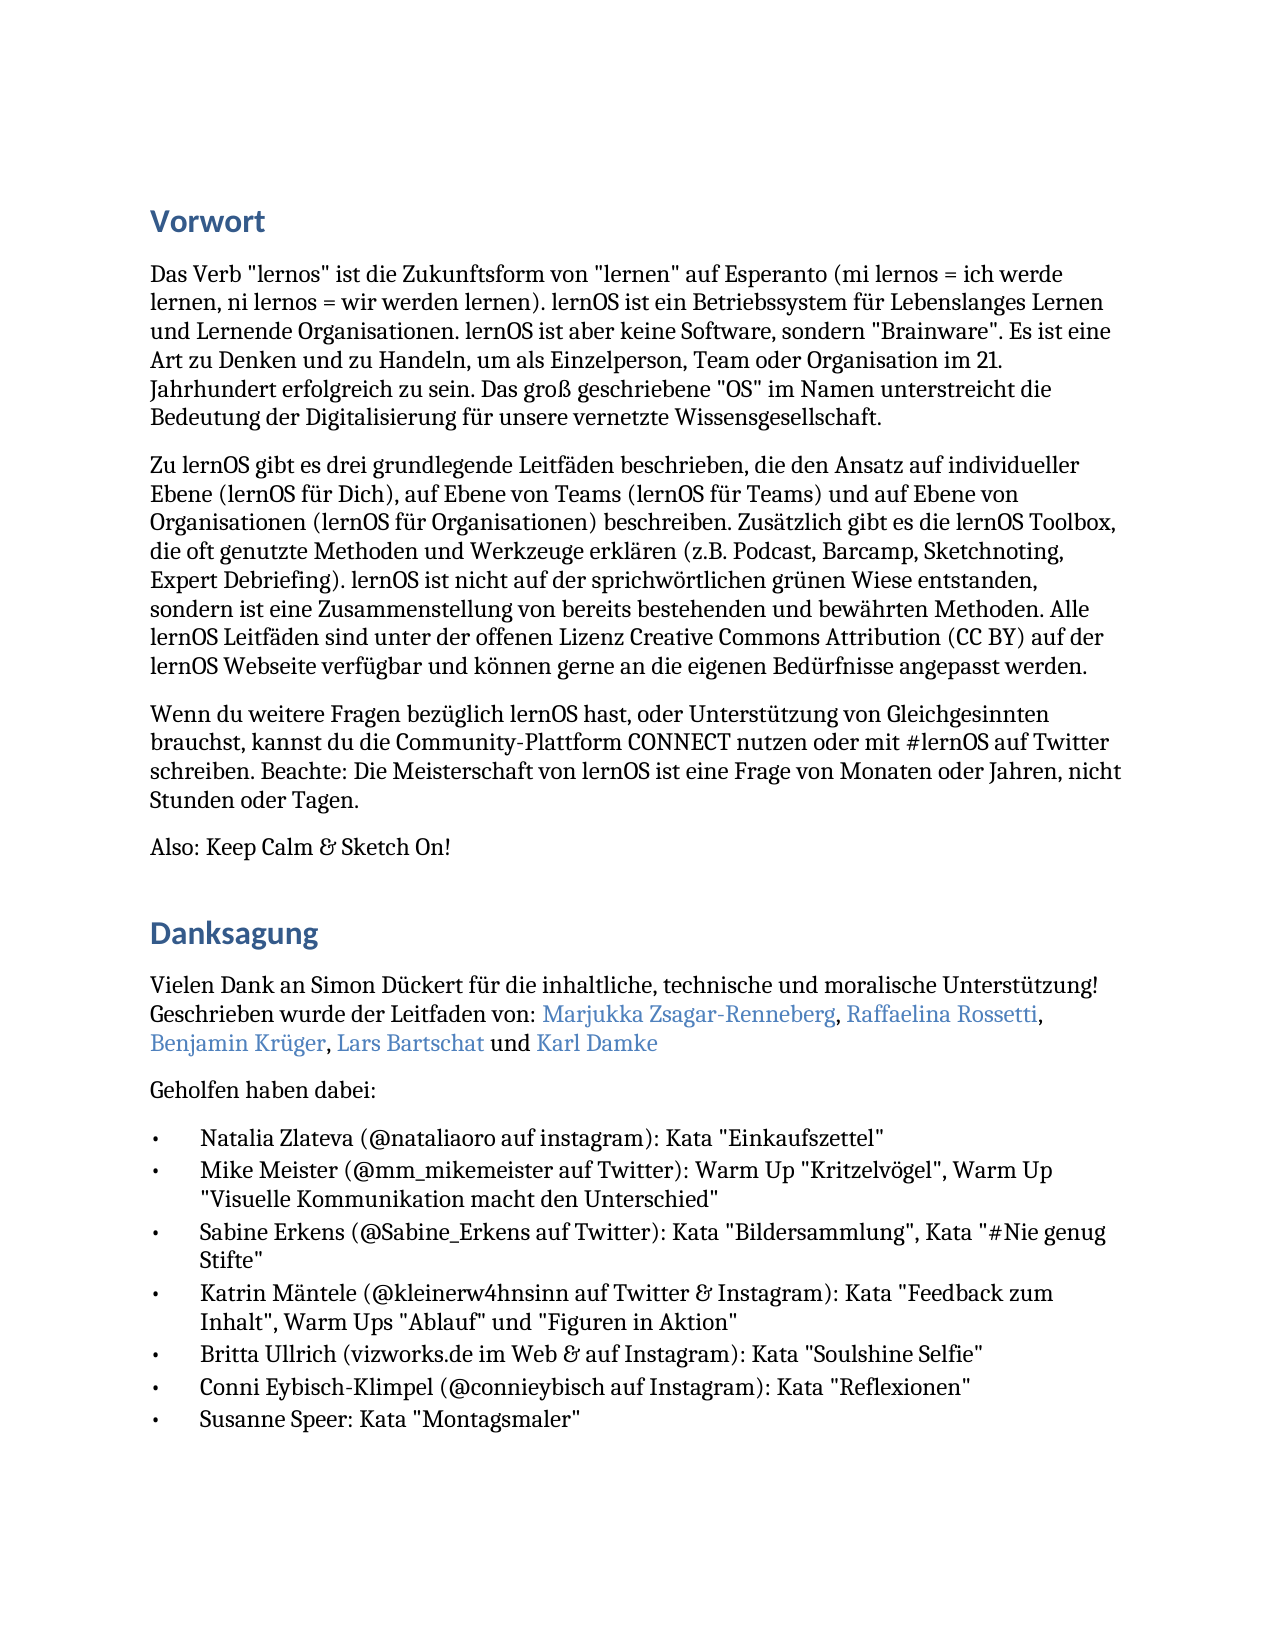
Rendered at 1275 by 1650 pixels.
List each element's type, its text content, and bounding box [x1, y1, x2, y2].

text Vielen Dank an Simon Dückert für die inhaltliche, technische und moralische Unterstützung! Geschrieben wurde der Leitfaden von: Marjukka Zsagar-Renneberg, Raffaelina Rossetti, Benjamin Krüger, Lars Bartschat und Karl Damke [150, 971, 1125, 1058]
list Mike Meister (@mm_mikemeister auf Twitter): Warm Up "Kritzelvögel", Warm Up "Visuelle Kommunikation macht den Unterschied" [150, 1156, 1125, 1214]
list Katrin Mäntele (@kleinerw4hnsinn auf Twitter & Instagram): Kata "Feedback zum Inhalt", Warm Ups "Ablauf" und "Figuren in Aktion" [150, 1279, 1125, 1336]
text Wenn du weitere Fragen bezüglich lernOS hast, oder Unterstützung von Gleichgesinnten brauchst, kannst du die Community-Plattform CONNECT nutzen oder mit #lernOS auf Twitter schreiben. Beachte: Die Meisterschaft von lernOS ist eine Frage von Monaten oder Jahren, nicht Stunden oder Tagen. [150, 699, 1125, 814]
text Zu lernOS gibt es drei grundlegende Leitfäden beschrieben, die den Ansatz auf individueller Ebene (lernOS für Dich), auf Ebene von Teams (lernOS für Teams) und auf Ebene von Organisationen (lernOS für Organisationen) beschreiben. Zusätzlich gibt es die lernOS Toolbox, die oft genutzte Methoden und Werkzeuge erklären (z.B. Podcast, Barcamp, Sketchnoting, Expert Debriefing). lernOS ist nicht auf der sprichwörtlichen grünen Wiese entstanden, sondern ist eine Zusammenstellung von bereits bestehenden und bewährten Methoden. Alle lernOS Leitfäden sind unter der offenen Lizenz Creative Commons Attribution (CC BY) auf der lernOS Webseite verfügbar und können gerne an die eigenen Bedürfnisse angepasst werden. [150, 451, 1125, 681]
text Geholfen haben dabei: [150, 1076, 1125, 1105]
subtitle Danksagung [150, 912, 1125, 953]
list Sabine Erkens (@Sabine_Erkens auf Twitter): Kata "Bildersammlung", Kata "#Nie genug Stifte" [150, 1218, 1125, 1275]
text Also: Keep Calm & Sketch On! [150, 833, 1125, 862]
subtitle Vorwort [150, 200, 1125, 241]
list Susanne Speer: Kata "Montagsmaler" [150, 1405, 1125, 1434]
list Conni Eybisch-Klimpel (@connieybisch auf Instagram): Kata "Reflexionen" [150, 1373, 1125, 1401]
text Das Verb "lernos" ist die Zukunftsform von "lernen" auf Esperanto (mi lernos = ich werde lernen, ni lernos = wir werden lernen). lernOS ist ein Betriebssystem für Lebenslanges Lernen und Lernende Organisationen. lernOS ist aber keine Software, sondern "Brainware". Es ist eine Art zu Denken und zu Handeln, um als Einzelperson, Team oder Organisation im 21. Jahrhundert erfolgreich zu sein. Das groß geschriebene "OS" im Namen unterstreicht die Bedeutung der Digitalisierung für unsere vernetzte Wissensgesellschaft. [150, 259, 1125, 432]
list Britta Ullrich (vizworks.de im Web & auf Instagram): Kata "Soulshine Selfie" [150, 1340, 1125, 1369]
list Natalia Zlateva (@nataliaoro auf instagram): Kata "Einkaufszettel" [150, 1124, 1125, 1153]
